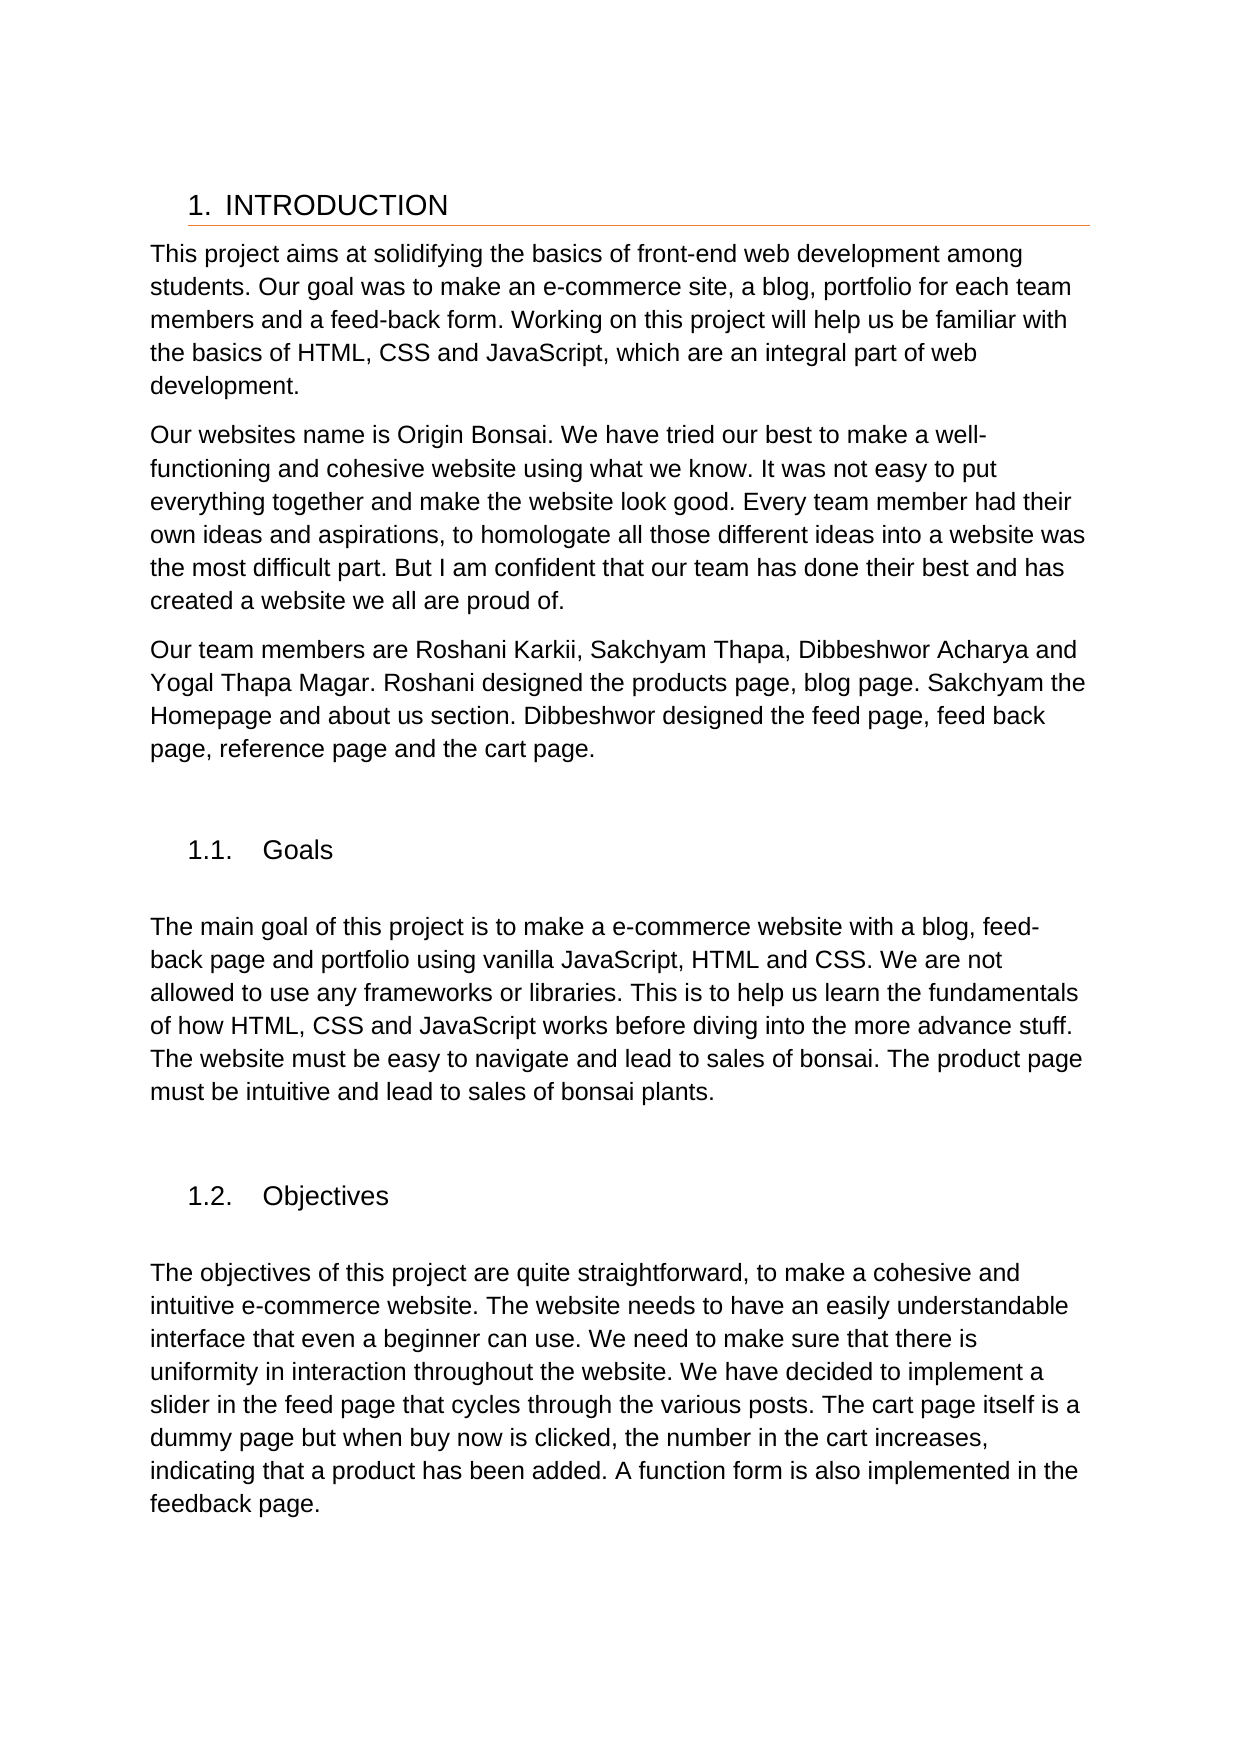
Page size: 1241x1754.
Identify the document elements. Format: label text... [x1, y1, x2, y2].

text Our websites name is Origin Bonsai. We have tried our best to make a well-functioning and cohesive website using what we know. It was not easy to put everything together and make the website look good. Every team member had their own ideas and aspirations, to homologate all those different ideas into a website was the most difficult part. But I am confident that our team has done their best and has created a website we all are proud of. [150, 421, 1090, 614]
text This project aims at solidifying the basics of front-end web development among students. Our goal was to make an e-commerce site, a blog, portfolio for each team members and a feed-back form. Working on this project will help us be familiar with the basics of HTML, CSS and JavaScript, which are an integral part of web development. [150, 239, 1090, 399]
text Our team members are Roshani Karkii, Sakchyam Thapa, Dibbeshwor Acharya and Yogal Thapa Magar. Roshani designed the products page, blog page. Sakchyam the Homepage and about us section. Dibbeshwor designed the feed page, feed back page, reference page and the cart page. [150, 635, 1090, 763]
subtitle Objectives [187, 1180, 1090, 1211]
text The main goal of this project is to make a e-commerce website with a blog, feed-back page and portfolio using vanilla JavaScript, HTML and CSS. We are not allowed to use any frameworks or libraries. This is to help us learn the fundamentals of how HTML, CSS and JavaScript works before diving into the more advance stuff. The website must be easy to navigate and lead to sales of bonsai. The product page must be intuitive and lead to sales of bonsai plants. [150, 912, 1090, 1106]
subtitle INTRODUCTION [187, 187, 1090, 226]
subtitle Goals [187, 834, 1090, 865]
text The objectives of this project are quite straightforward, to make a cohesive and intuitive e-commerce website. The website needs to have an easily understandable interface that even a beginner can use. We need to make sure that there is uniformity in interaction throughout the website. We have decided to implement a slider in the feed page that cycles through the various posts. The cart page itself is a dummy page but when buy now is clicked, the number in the cart increases, indicating that a product has been added. A function form is also implemented in the feedback page. [150, 1258, 1090, 1518]
